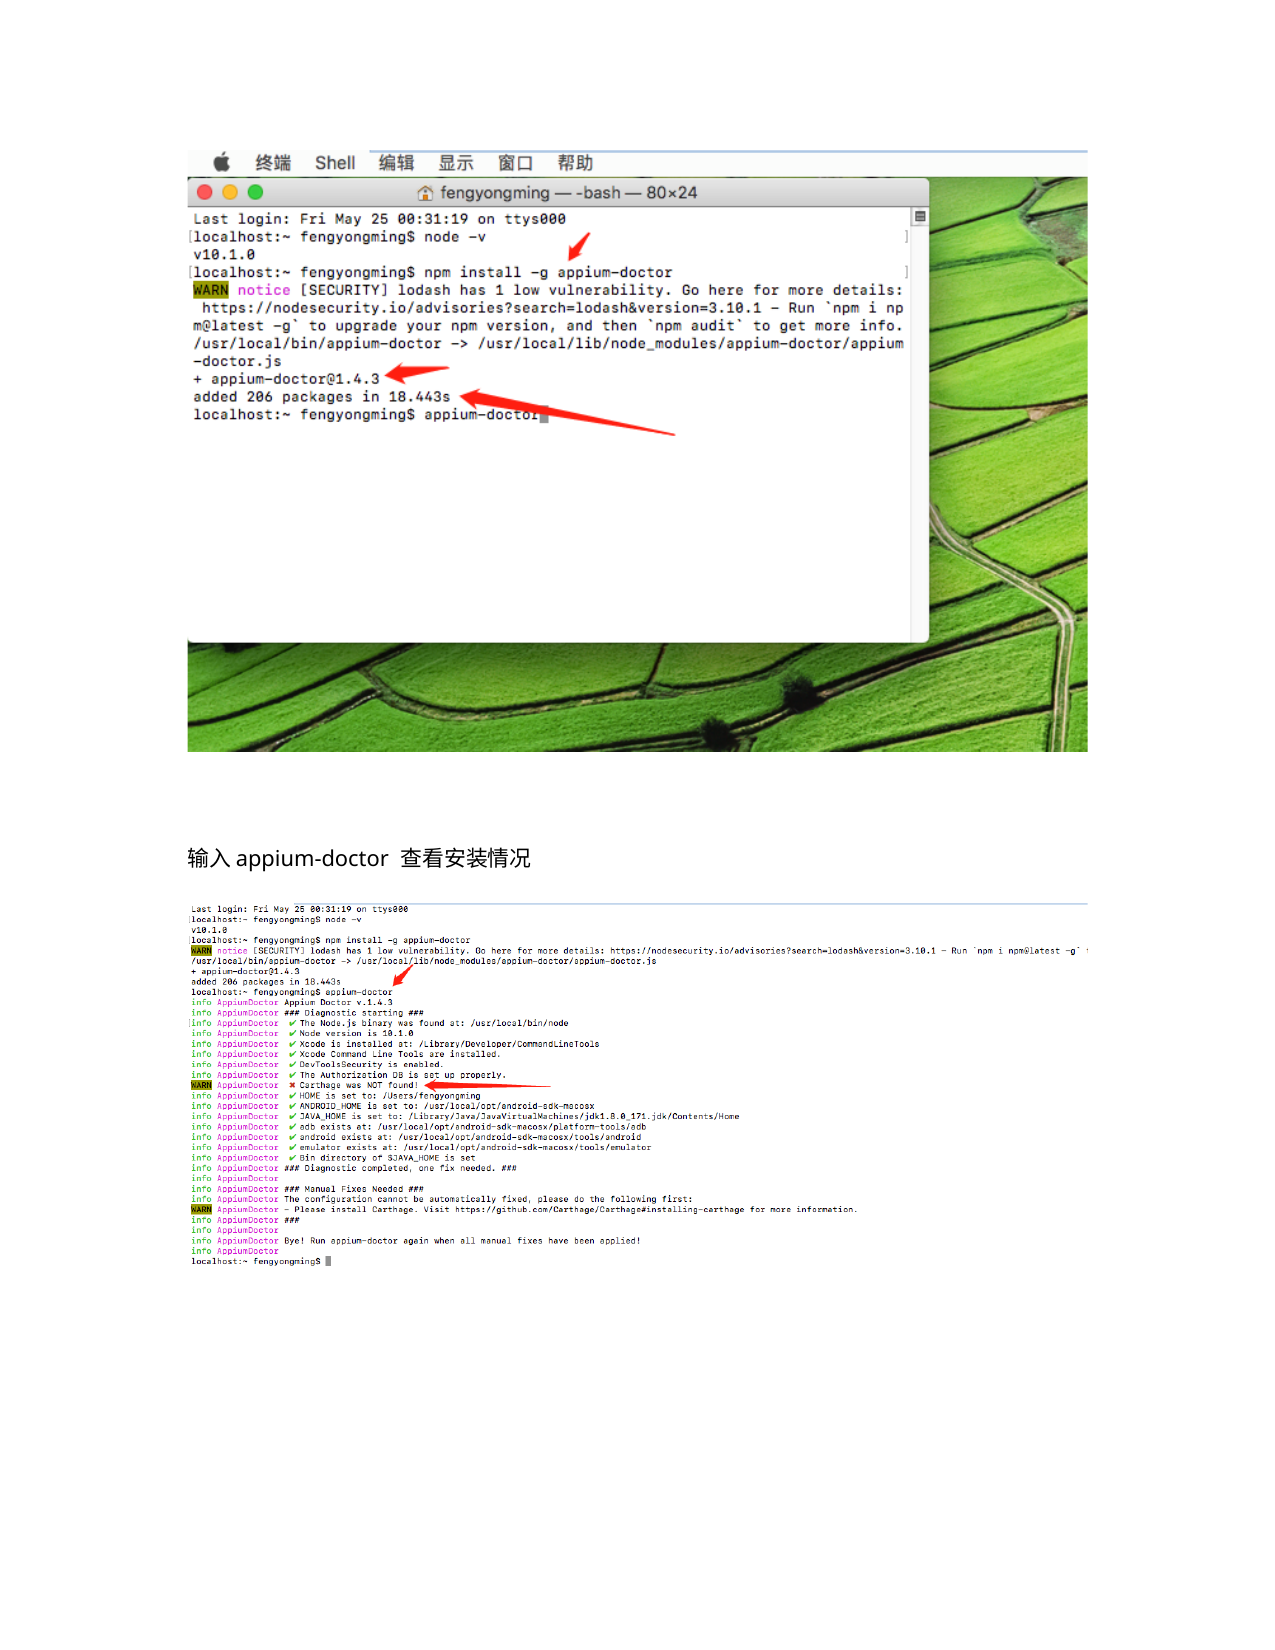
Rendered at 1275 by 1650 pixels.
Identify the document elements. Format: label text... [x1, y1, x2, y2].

picture [187, 903, 1088, 1465]
text 输入appium-doctor 查看安装情况 [236, 841, 1087, 873]
picture [187, 150, 1088, 752]
